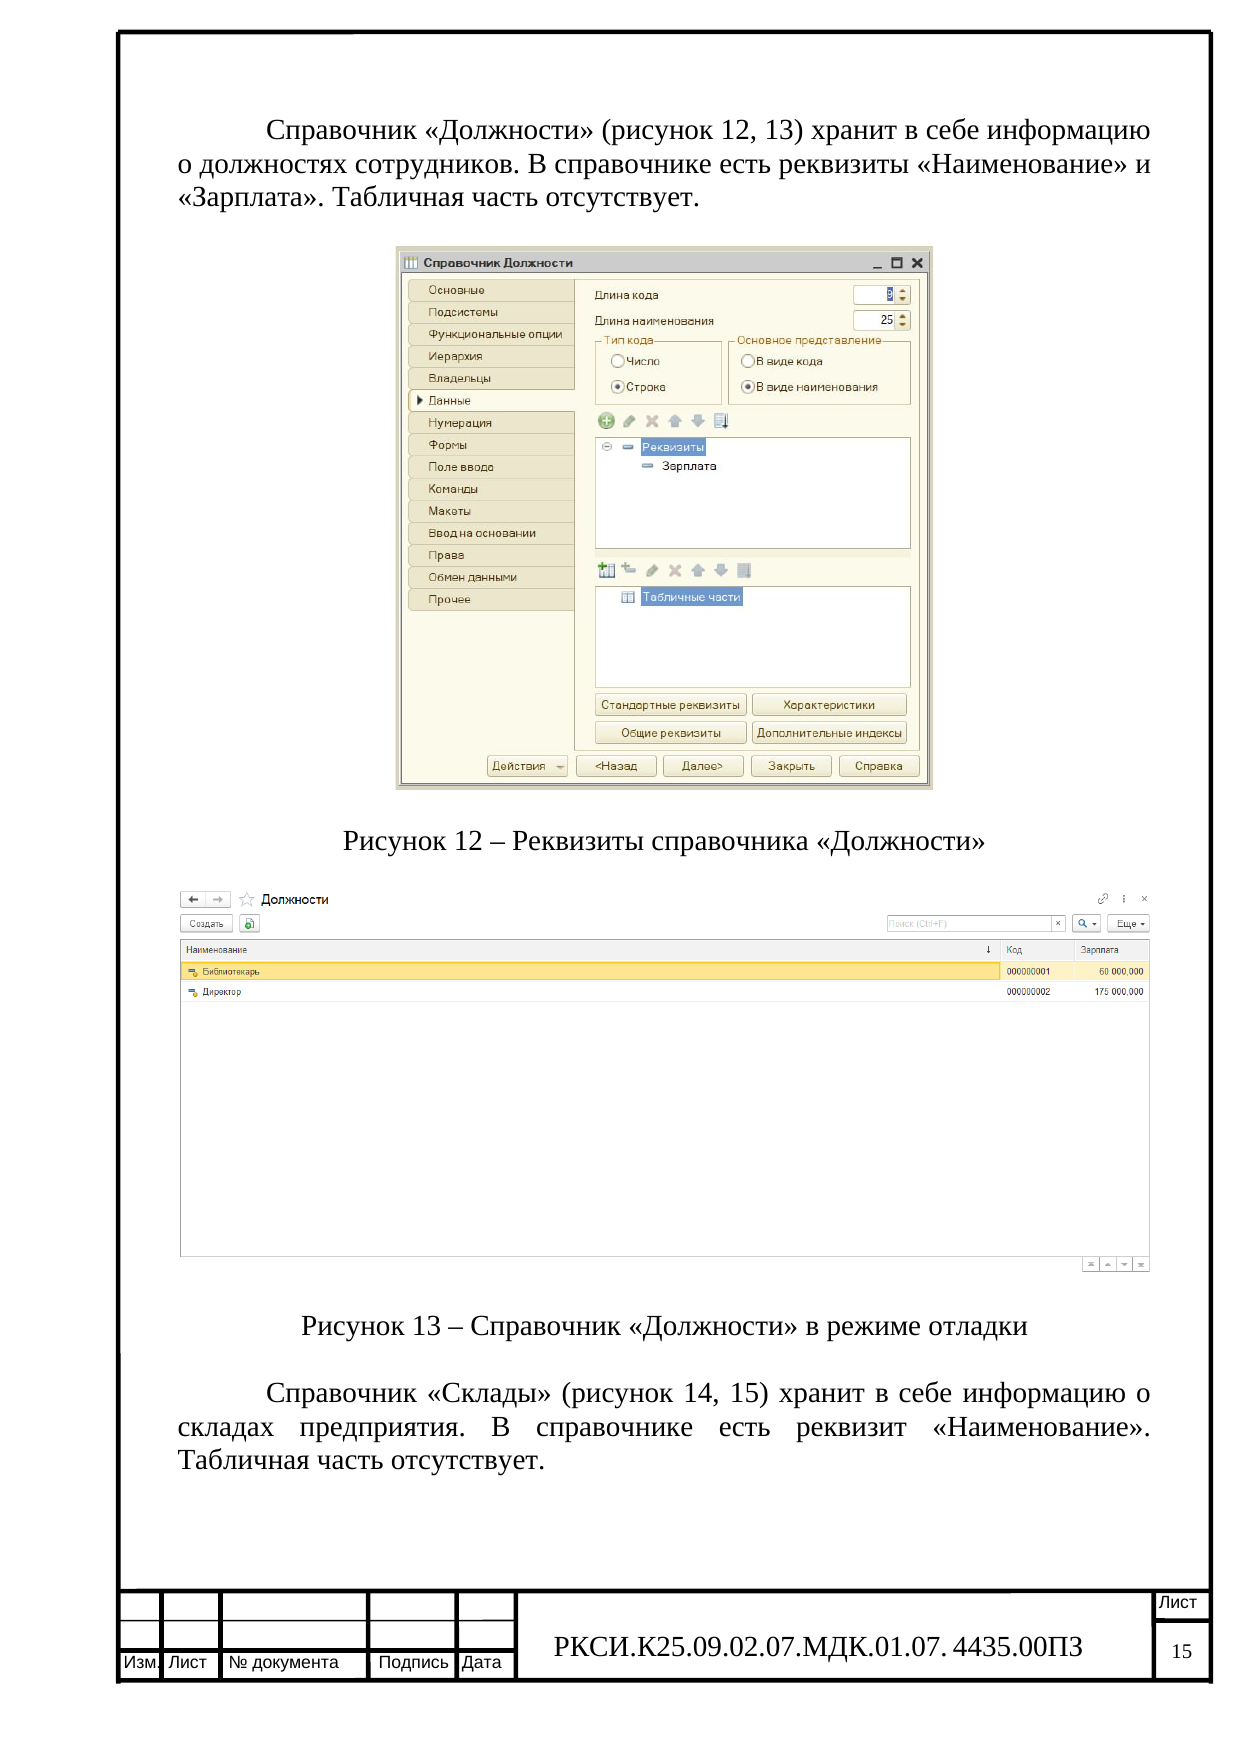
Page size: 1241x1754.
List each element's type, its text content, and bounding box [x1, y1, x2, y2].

text Справочник «Склады» (рисунок 14, 15) хранит в себе информацию о складах предприятия. В справочнике есть реквизит «Наименование». Табличная часть отсутствует. [177, 1375, 1152, 1476]
text Справочник «Должности» (рисунок 12, 13) хранит в себе информацию о должностях сотрудников. В справочнике есть реквизиты «Наименование» и «Зарплата». Табличная часть отсутствует. [177, 112, 1152, 213]
picture [395, 246, 934, 790]
picture [177, 889, 1152, 1275]
text Рисунок 12 – Реквизиты справочника «Должности» [177, 823, 1152, 856]
text Рисунок 13 – Справочник «Должности» в режиме отладки [177, 1308, 1152, 1342]
